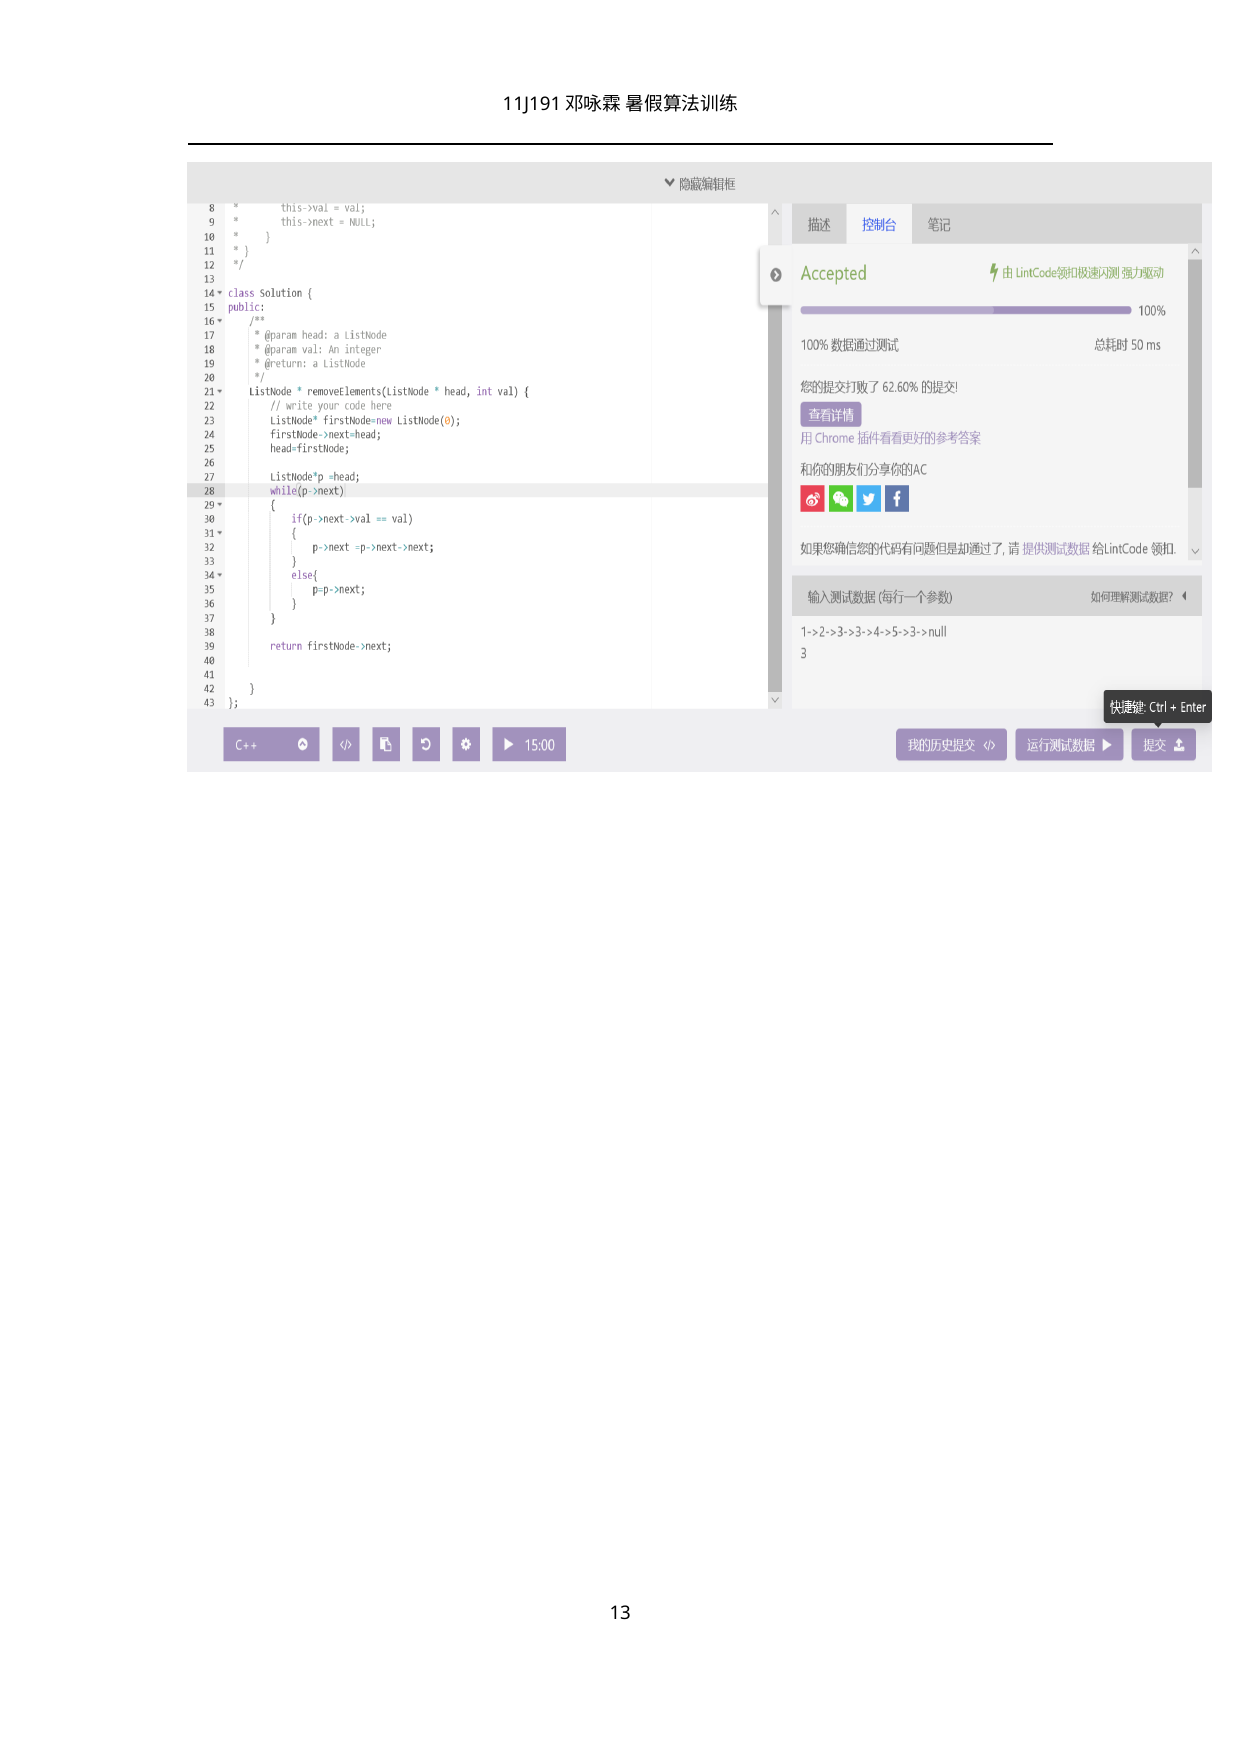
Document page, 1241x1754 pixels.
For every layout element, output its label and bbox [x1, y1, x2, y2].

picture [187, 162, 1212, 772]
